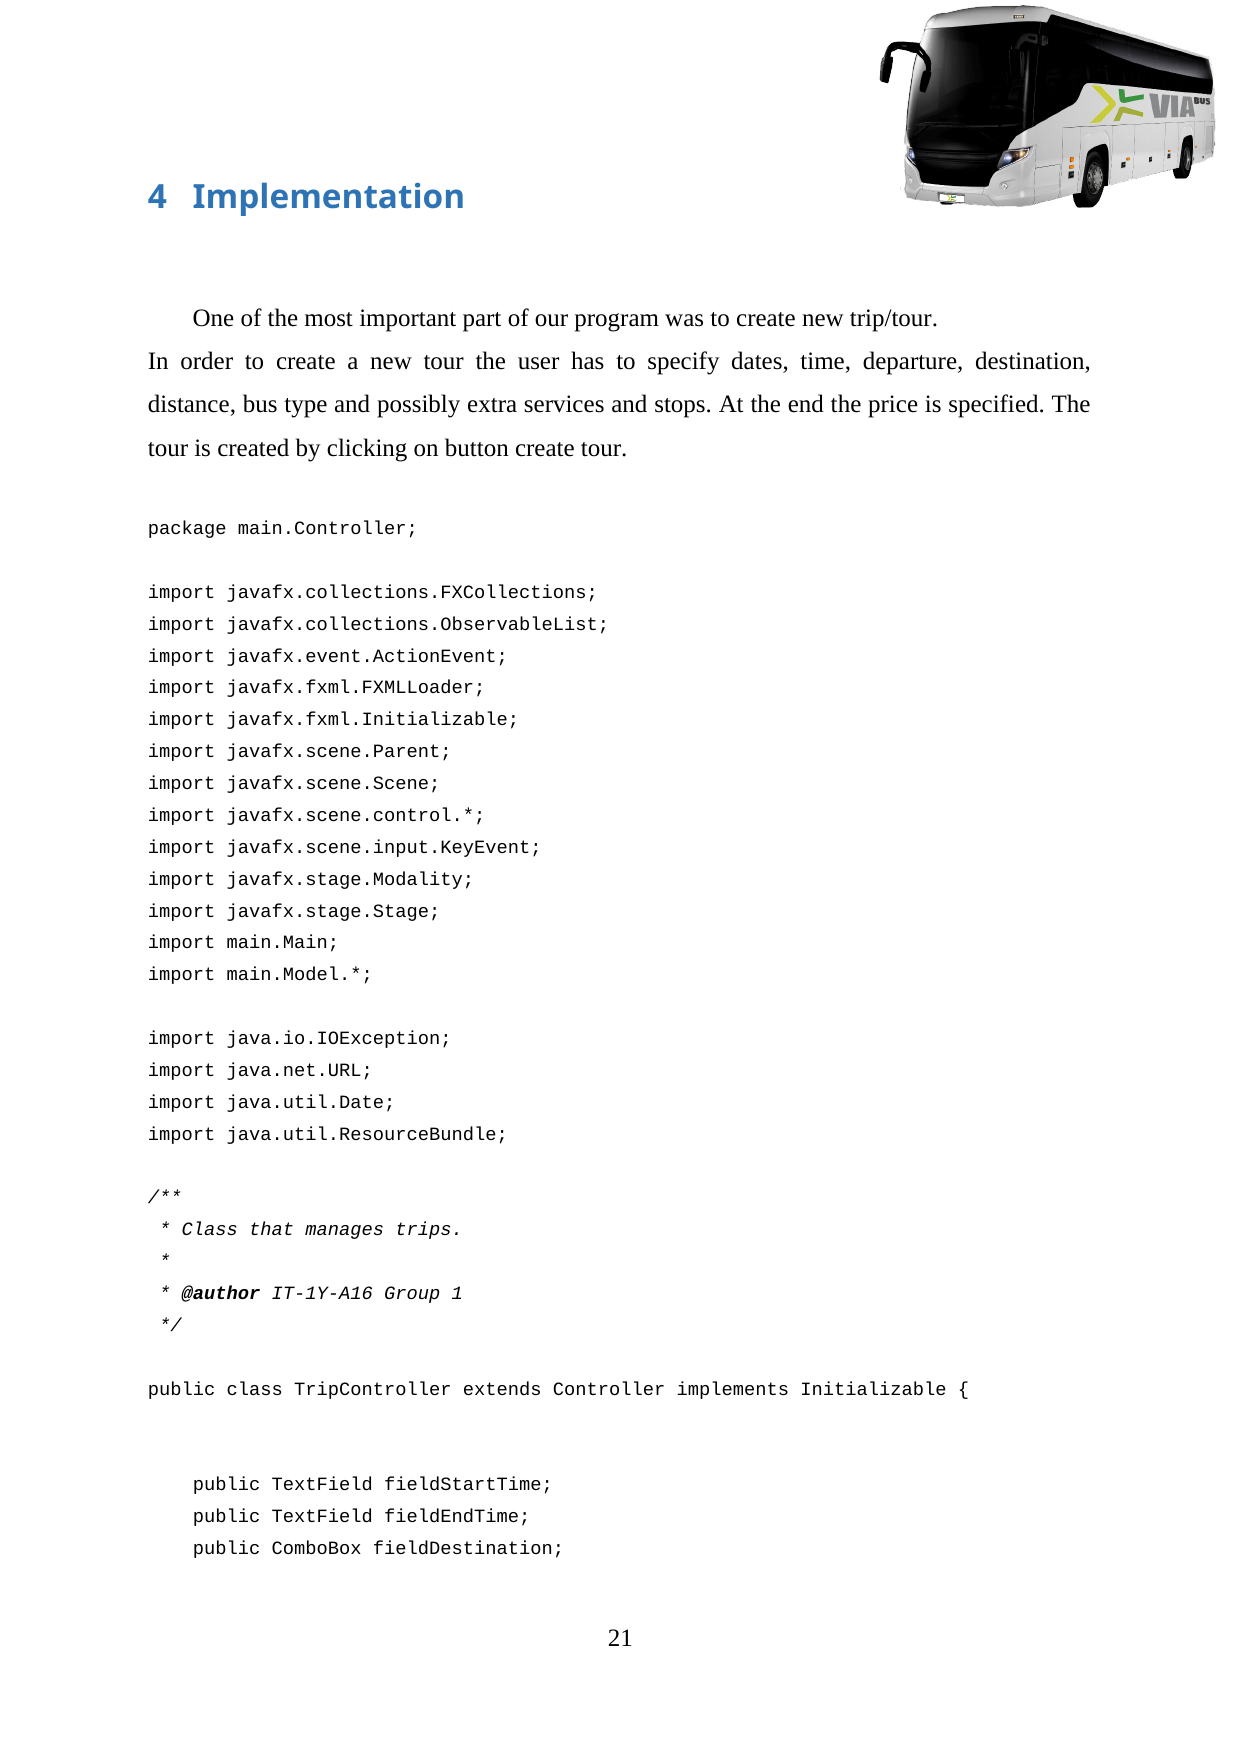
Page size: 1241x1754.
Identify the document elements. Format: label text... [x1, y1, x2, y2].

picture [874, 0, 1218, 213]
text In order to create a new tour the user has to specify dates, time, departure, destination, distance, bus type and possibly extra services and stops. At the end the price is specified. The tour is created by clicking on button create tour. [148, 346, 1093, 461]
text One of the most important part of our program was to create new trip/tour. [148, 303, 1093, 332]
subtitle Implementation [148, 173, 1093, 218]
